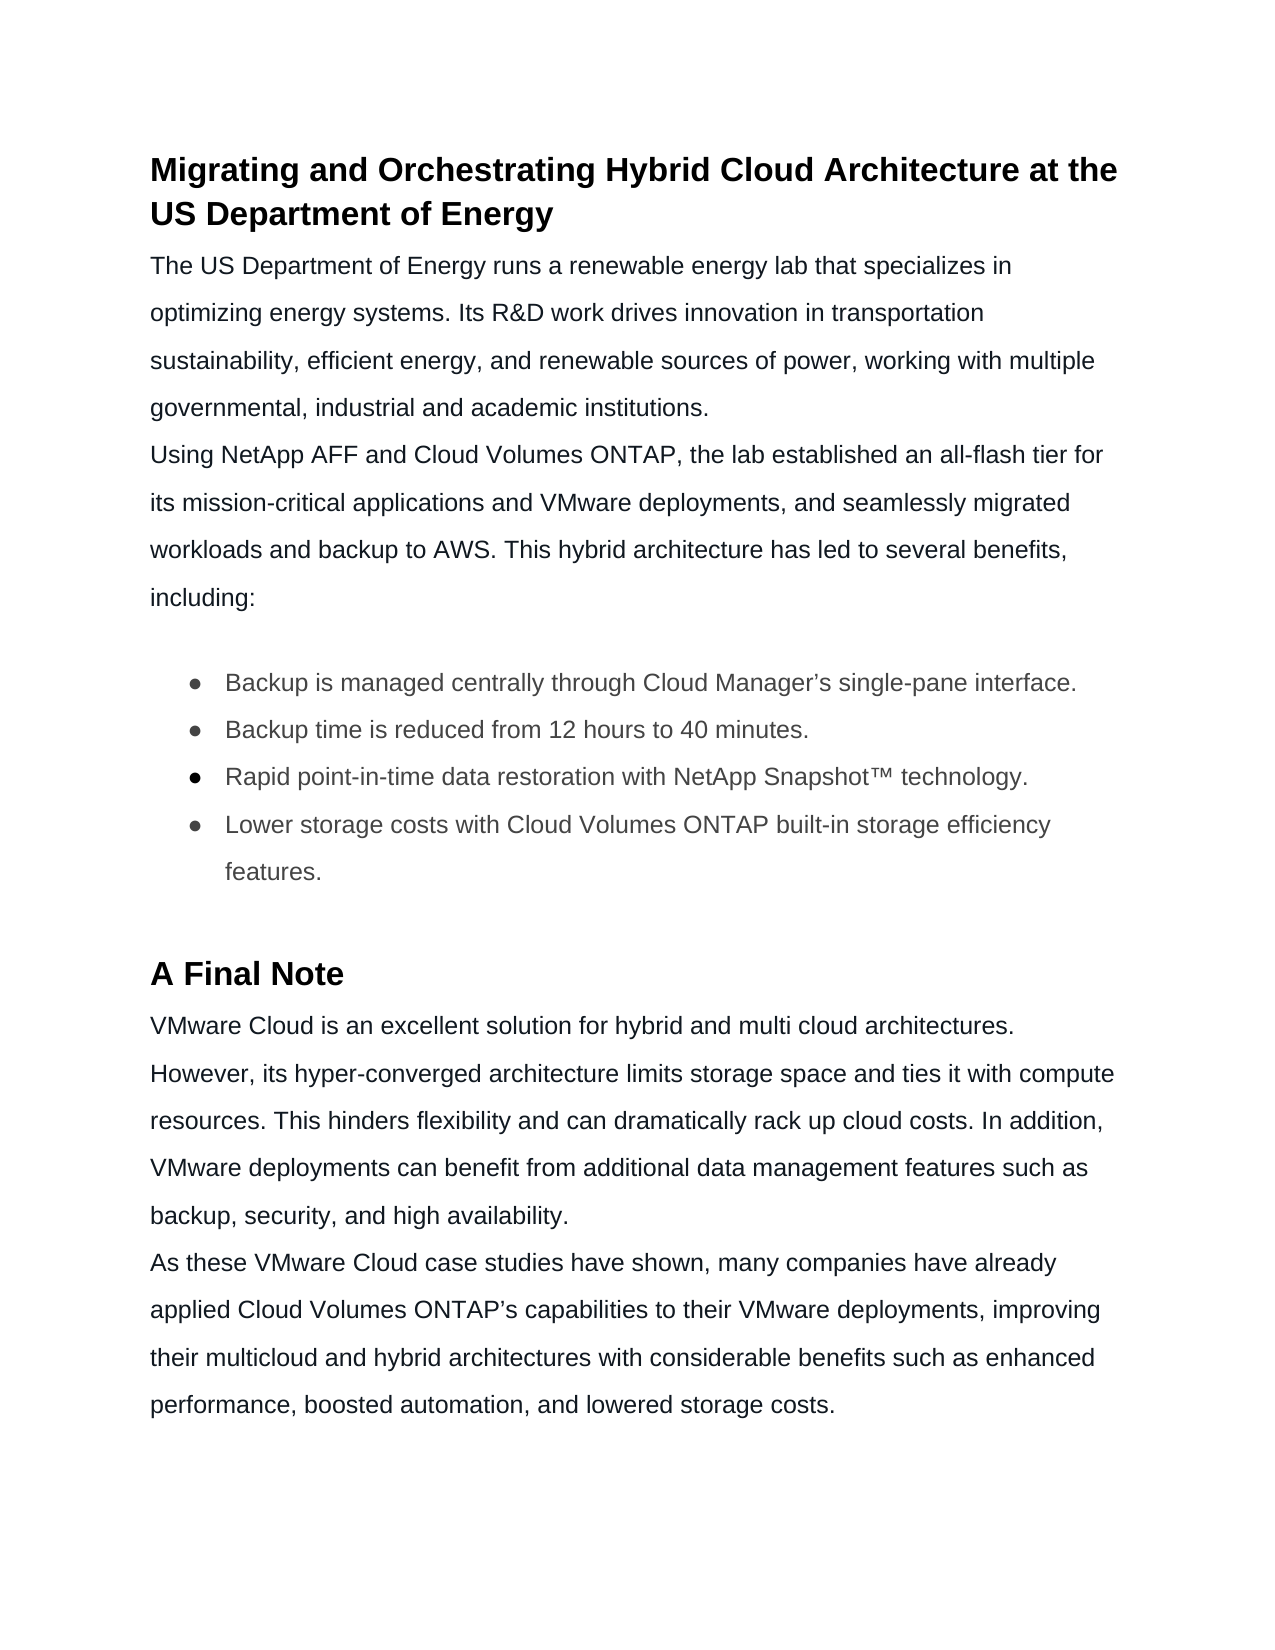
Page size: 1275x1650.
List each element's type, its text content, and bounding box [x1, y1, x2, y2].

text The US Department of Energy runs a renewable energy lab that specializes in optimizing energy systems. Its R&D work drives innovation in transportation sustainability, efficient energy, and renewable sources of power, working with multiple governmental, industrial and academic institutions. [150, 251, 1125, 422]
list Lower storage costs with Cloud Volumes ONTAP built-in storage efficiency features. [187, 810, 1125, 898]
list Backup is managed centrally through Cloud Manager’s single-pane interface. [187, 667, 1125, 696]
list Rapid point-in-time data restoration with NetApp Snapshot™ technology. [187, 762, 1125, 791]
subtitle A Final Note [150, 954, 1125, 993]
subtitle Migrating and Orchestrating Hybrid Cloud Architecture at the US Department of Energy [150, 150, 1125, 233]
text As these VMware Cloud case studies have shown, many companies have already applied Cloud Volumes ONTAP’s capabilities to their VMware deployments, improving their multicloud and hybrid architectures with considerable benefits such as enhanced performance, boosted automation, and lowered storage costs. [150, 1248, 1125, 1457]
text Using NetApp AFF and Cloud Volumes ONTAP, the lab established an all-flash tier for its mission-critical applications and VMware deployments, and seamlessly migrated workloads and backup to AWS. This hybrid architecture has led to several benefits, including: [150, 440, 1125, 649]
text VMware Cloud is an excellent solution for hybrid and multi cloud architectures. However, its hyper-converged architecture limits storage space and ties it with compute resources. This hinders flexibility and can dramatically rack up cloud costs. In addition, VMware deployments can benefit from additional data management features such as backup, security, and high availability. [150, 1011, 1125, 1229]
list Backup time is reduced from 12 hours to 40 minutes. [187, 715, 1125, 744]
